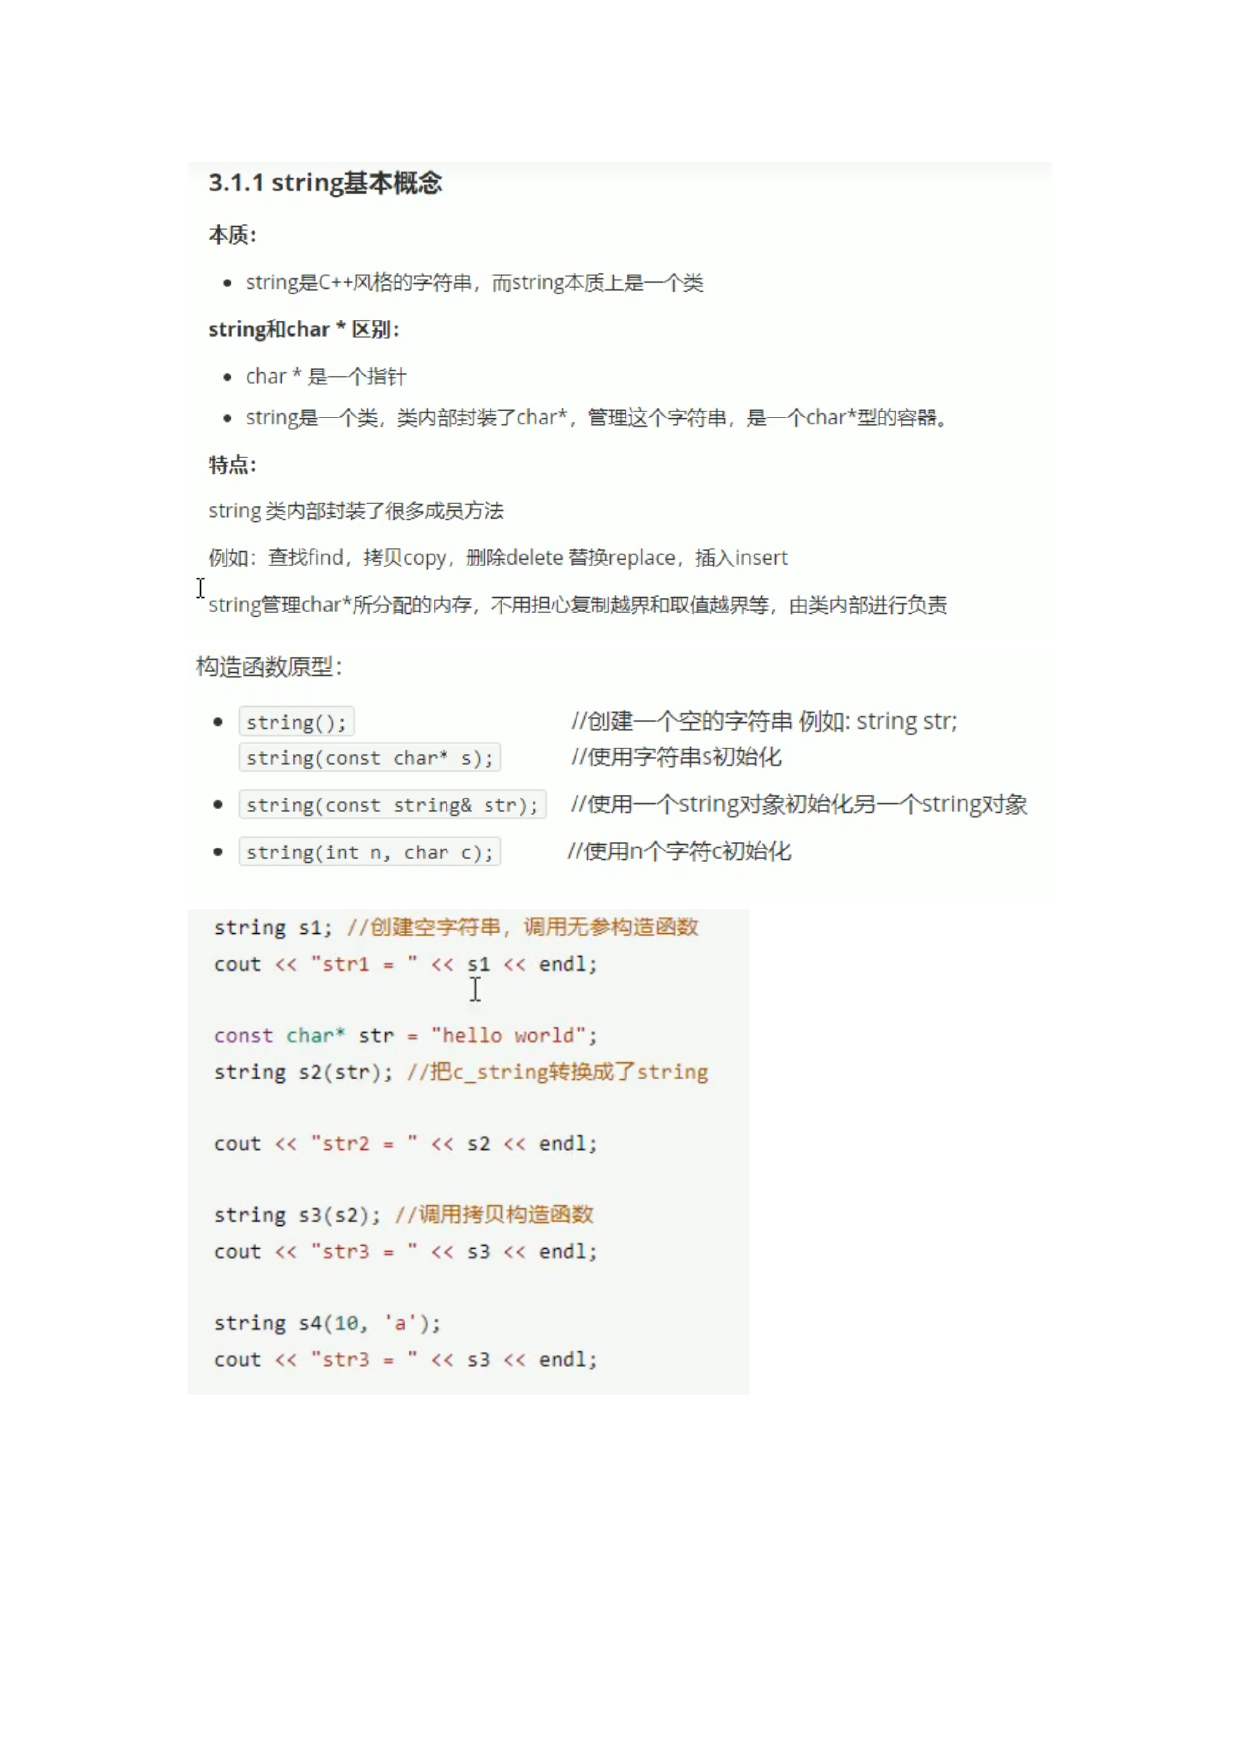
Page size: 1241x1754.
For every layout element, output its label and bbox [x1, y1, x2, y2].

picture [187, 649, 1053, 899]
picture [187, 162, 1053, 640]
picture [187, 909, 749, 1395]
